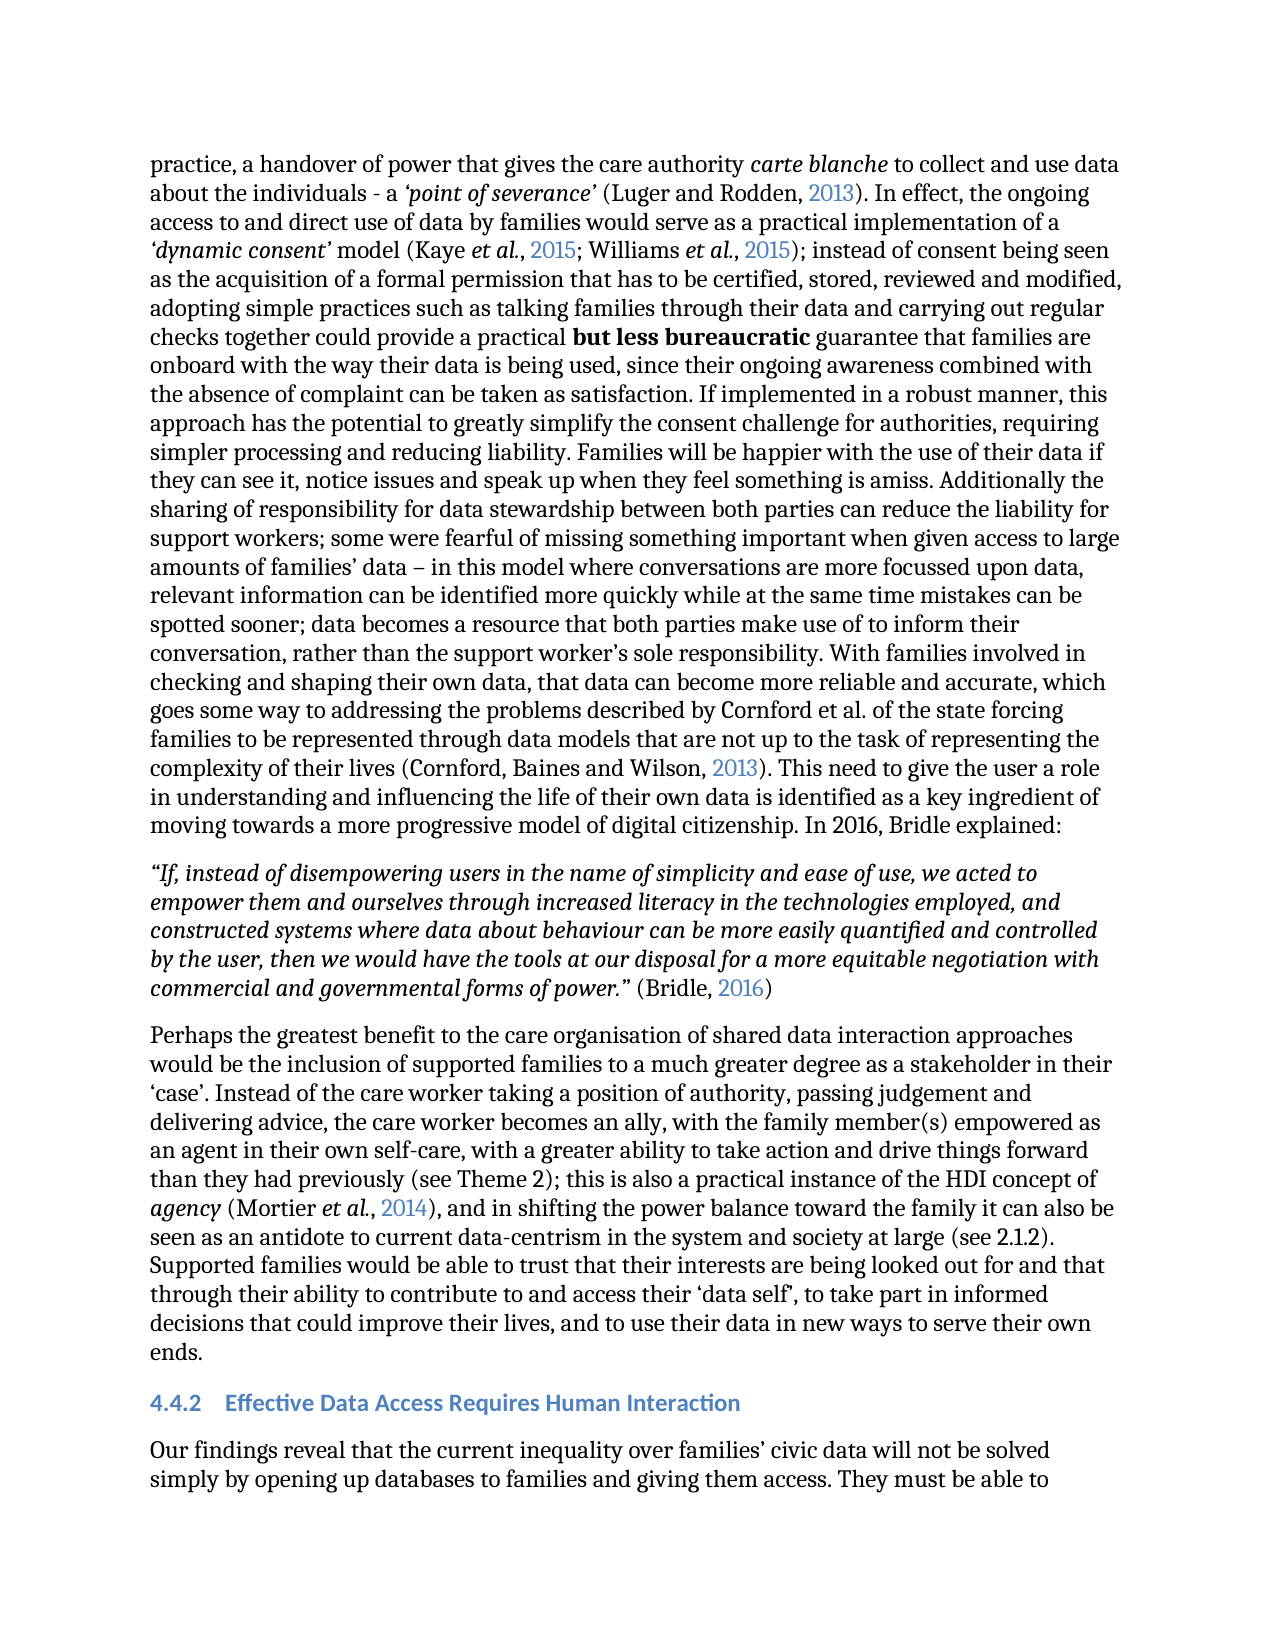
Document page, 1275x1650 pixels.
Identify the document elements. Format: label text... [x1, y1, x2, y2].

text Perhaps the greatest benefit to the care organisation of shared data interaction approaches would be the inclusion of supported families to a much greater degree as a stakeholder in their ‘case’. Instead of the care worker taking a position of authority, passing judgement and delivering advice, the care worker becomes an ally, with the family member(s) empowered as an agent in their own self-care, with a greater ability to take action and drive things forward than they had previously (see Theme 2); this is also a practical instance of the HDI concept of agency (Mortier et al., 2014), and in shifting the power balance toward the family it can also be seen as an antidote to current data-centrism in the system and society at large (see 2.1.2). Supported families would be able to trust that their interests are being looked out for and that through their ability to contribute to and access their ‘data self’, to take part in informed decisions that could improve their lives, and to use their data in new ways to serve their own ends. [150, 1021, 1125, 1366]
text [150, 150, 1125, 840]
subtitle 4.4.2 Effective Data Access Requires Human Interaction [150, 1387, 1125, 1418]
text “If, instead of disempowering users in the name of simplicity and ease of use, we acted to empower them and ourselves through increased literacy in the technologies employed, and constructed systems where data about behaviour can be more easily quantified and controlled by the user, then we would have the tools at our disposal for a more equitable negotiation with commercial and governmental forms of power.” (Bridle, 2016) [150, 859, 1125, 1002]
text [150, 1436, 1125, 1494]
